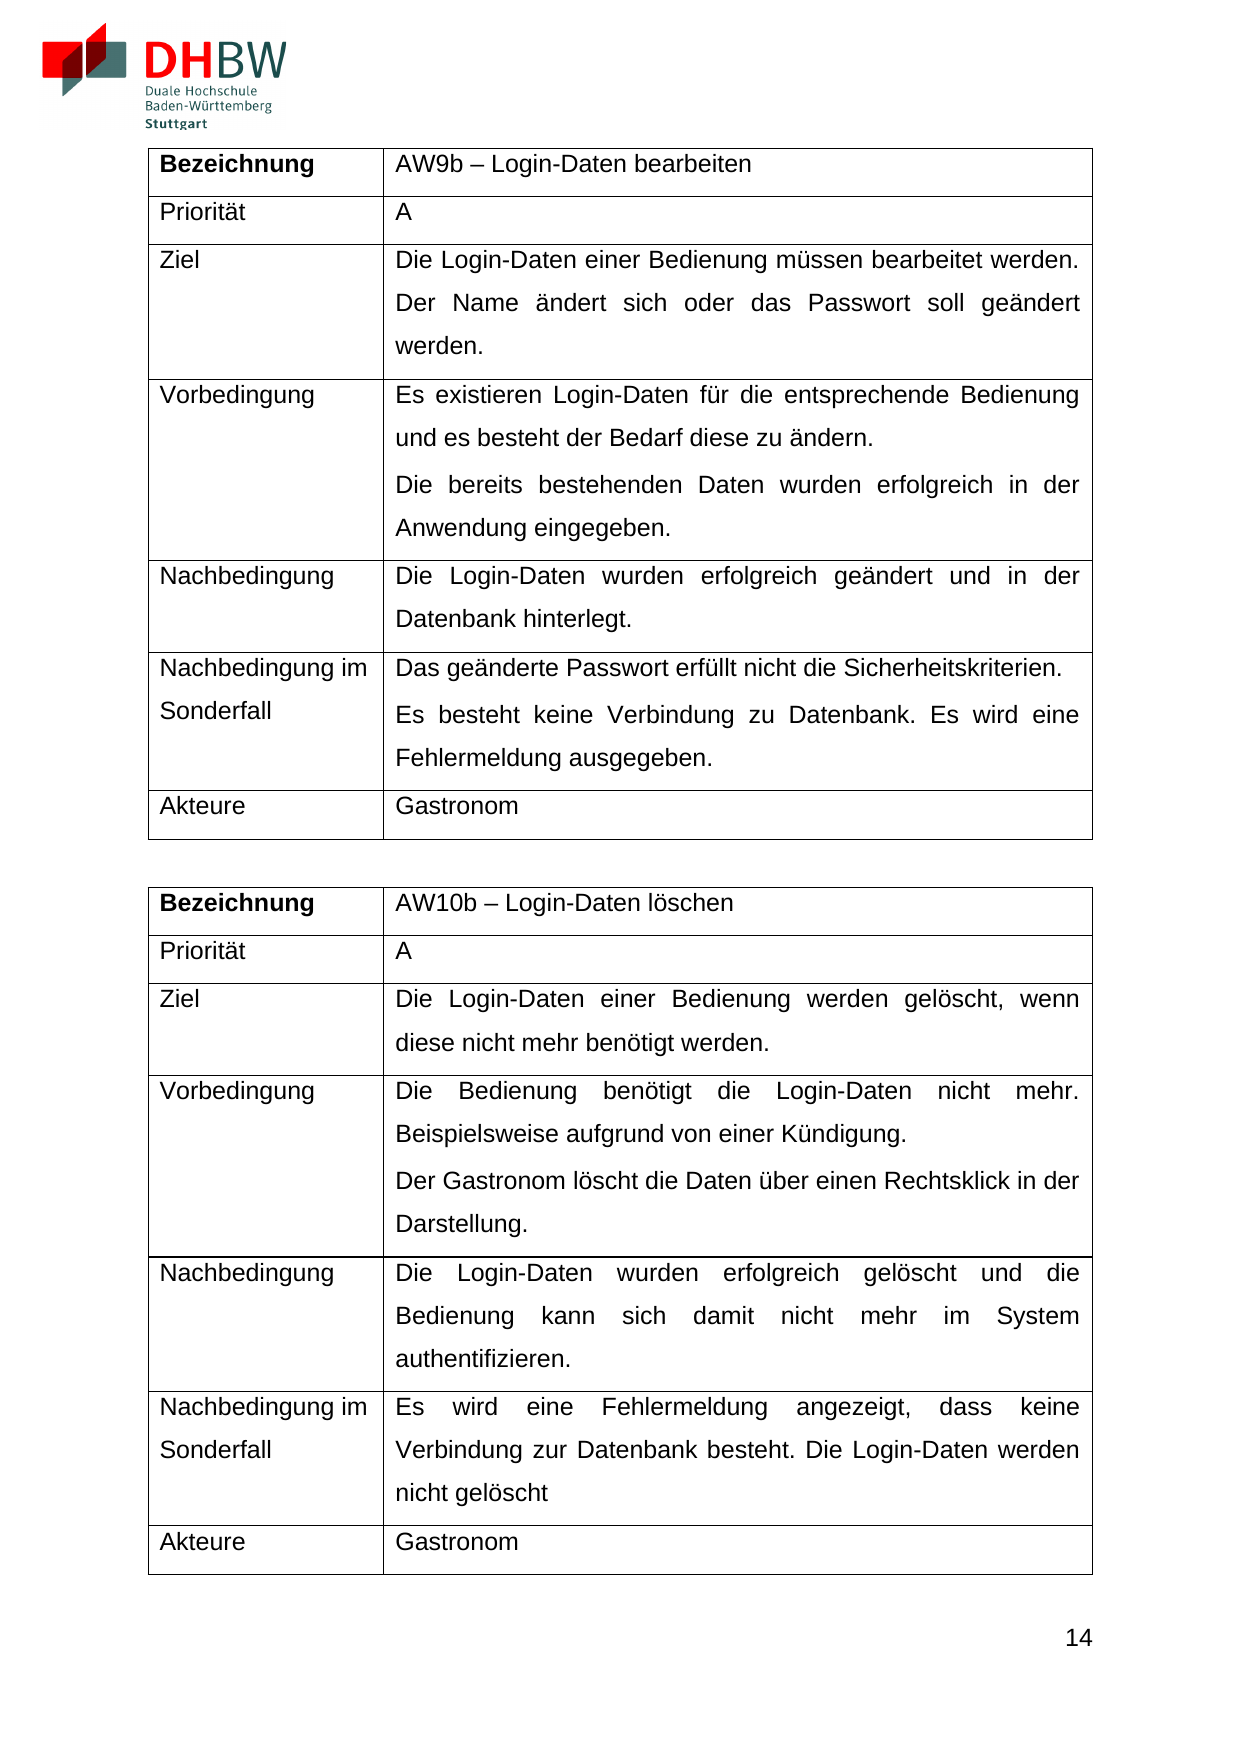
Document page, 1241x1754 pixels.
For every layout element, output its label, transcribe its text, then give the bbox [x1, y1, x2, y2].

table_cell A [384, 197, 1092, 244]
table_cell Vorbedingung [149, 1076, 383, 1256]
table_cell Es wird eine Fehlermeldung angezeigt, dass keine Verbindung zur Datenbank besteht. Die Login-Daten werden nicht gelöscht [384, 1392, 1092, 1525]
table_cell Akteure [149, 1526, 383, 1574]
table_cell Gastronom [384, 1526, 1092, 1574]
table_cell Ziel [149, 245, 383, 378]
table_cell Die Login-Daten einer Bedienung müssen bearbeitet werden. Der Name ändert sich oder das Passwort soll geändert werden. [384, 245, 1092, 378]
table_cell Priorität [149, 936, 383, 983]
table_cell Die Bedienung benötigt die Login-Daten nicht mehr. Beispielsweise aufgrund von einer Kündigung. Der Gastronom löscht die Daten über einen Rechtsklick in der Darstellung. [384, 1076, 1092, 1256]
table_cell Vorbedingung [149, 380, 383, 560]
table_cell Nachbedingung im Sonderfall [149, 653, 383, 790]
table_header Bezeichnung [149, 149, 383, 196]
table_cell Die Login-Daten wurden erfolgreich gelöscht und die Bedienung kann sich damit nicht mehr im System authentifizieren. [384, 1258, 1092, 1391]
table_cell Die Login-Daten einer Bedienung werden gelöscht, wenn diese nicht mehr benötigt werden. [384, 984, 1092, 1075]
table_cell Gastronom [384, 791, 1092, 838]
table_cell Nachbedingung im Sonderfall [149, 1392, 383, 1525]
table_cell Akteure [149, 791, 383, 838]
picture [39, 20, 286, 130]
table_cell Das geänderte Passwort erfüllt nicht die Sicherheitskriterien. Es besteht keine Verbindung zu Datenbank. Es wird eine Fehlermeldung ausgegeben. [384, 653, 1092, 790]
table_cell Es existieren Login-Daten für die entsprechende Bedienung und es besteht der Bedarf diese zu ändern. Die bereits bestehenden Daten wurden erfolgreich in der Anwendung eingegeben. [384, 380, 1092, 560]
table_header AW9b – Login-Daten bearbeiten [384, 149, 1092, 196]
table_cell Nachbedingung [149, 1258, 383, 1391]
table_header Bezeichnung [149, 888, 383, 935]
table_header AW10b – Login-Daten löschen [384, 888, 1092, 935]
table_cell Nachbedingung [149, 561, 383, 652]
table_cell A [384, 936, 1092, 983]
table_cell Priorität [149, 197, 383, 244]
table_cell Ziel [149, 984, 383, 1075]
table_cell Die Login-Daten wurden erfolgreich geändert und in der Datenbank hinterlegt. [384, 561, 1092, 652]
